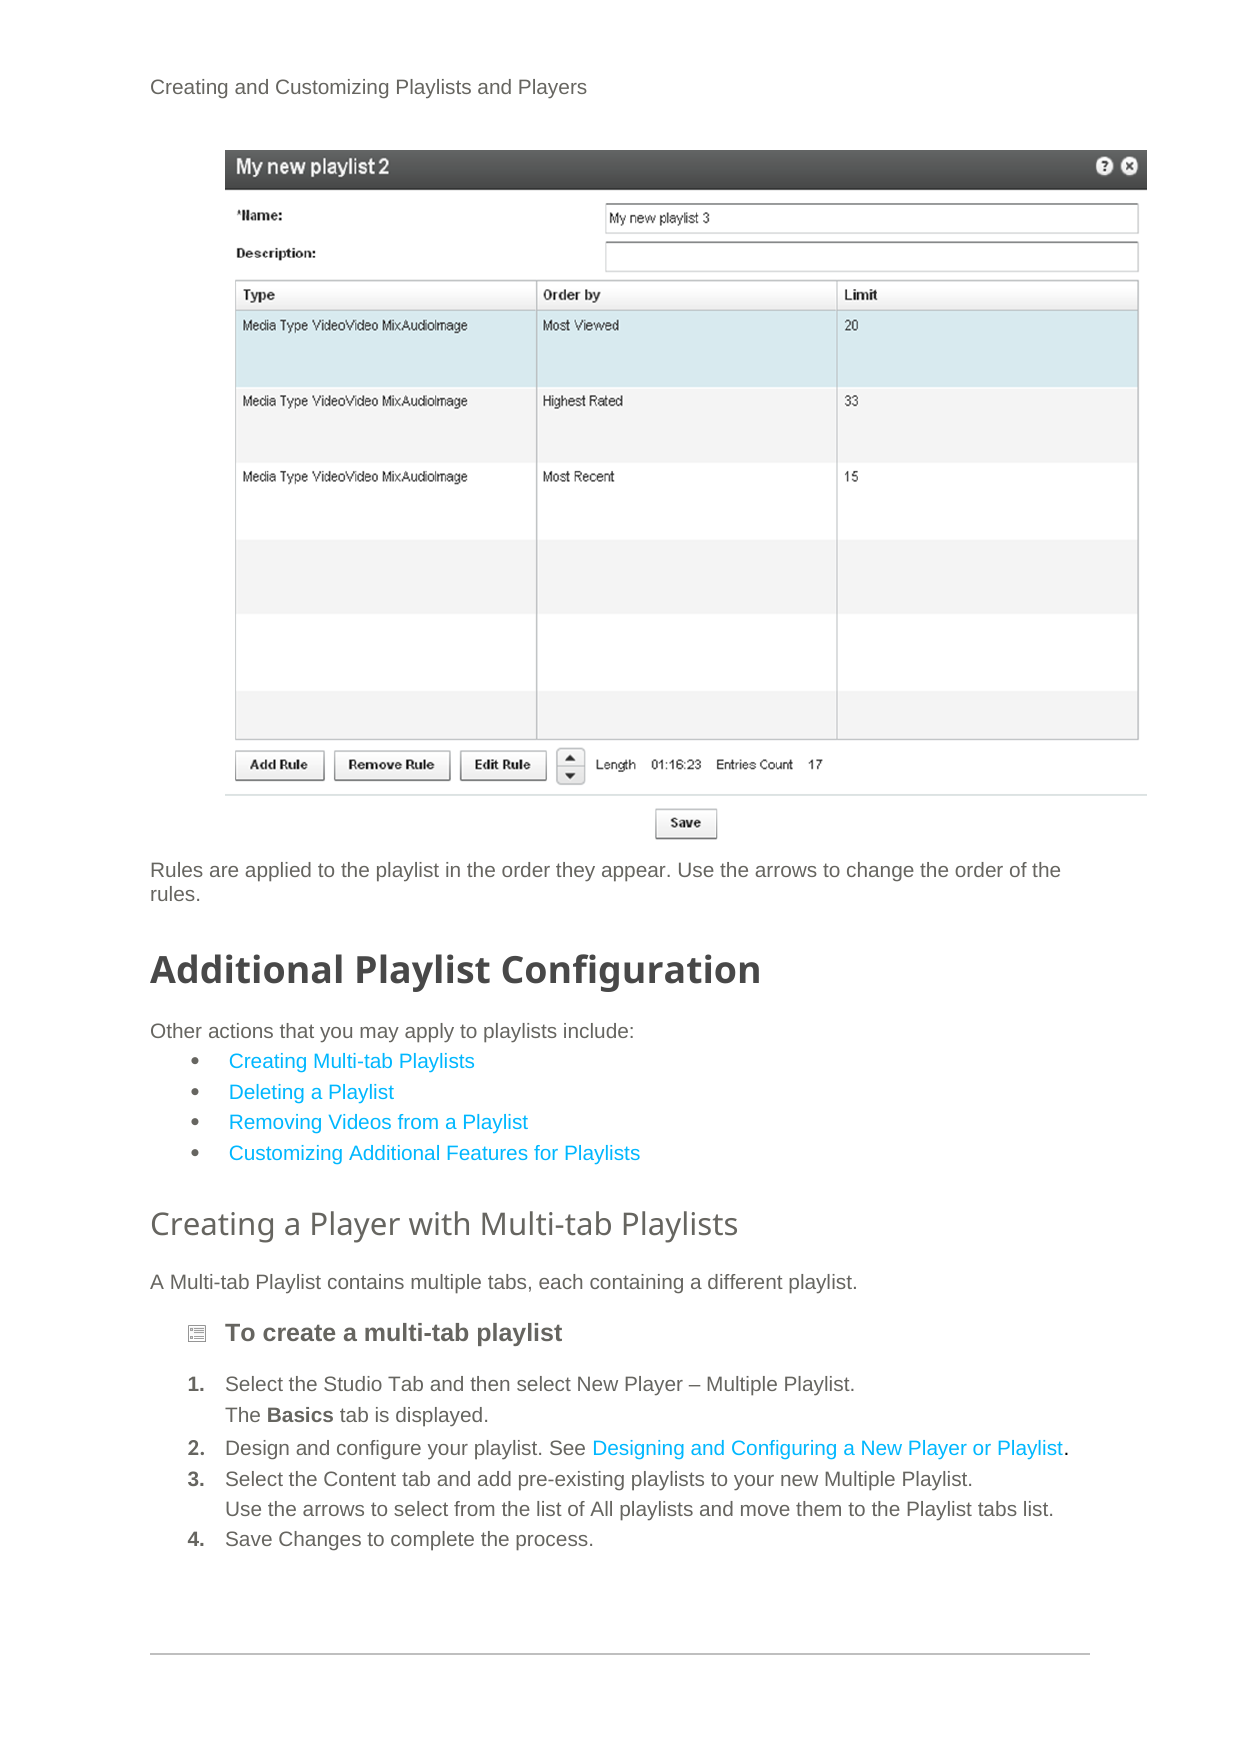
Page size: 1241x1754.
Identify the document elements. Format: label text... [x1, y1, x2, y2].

subtitle Creating a Player with Multi-tab Playlists [150, 1202, 1090, 1244]
list Design and configure your playlist. See Designing and Configuring a New Player or Playlist. [187, 1433, 1090, 1461]
list Select the Content tab and add pre-existing playlists to your new Multiple Playlist. [187, 1467, 1090, 1491]
list Removing Videos from a Playlist [191, 1110, 1090, 1134]
picture [225, 150, 1147, 846]
picture [188, 1325, 207, 1342]
text Rules are applied to the playlist in the order they appear. Use the arrows to change the order of the rules. [150, 858, 1090, 906]
text A Multi-tab Playlist contains multiple tabs, each containing a different playlist. [150, 1269, 1090, 1293]
list Creating Multi-tab Playlists [191, 1049, 1090, 1073]
subtitle Additional Playlist Configuration [150, 943, 1090, 994]
text Other actions that you may apply to playlists include: [150, 1019, 1090, 1043]
list Deleting a Playlist [191, 1080, 1090, 1104]
list Save Changes to complete the process. [187, 1527, 1090, 1551]
list Customizing Additional Features for Playlists [191, 1140, 1090, 1164]
text To create a multi-tab playlist [187, 1318, 1090, 1347]
list Use the arrows to select from the list of All playlists and move them to the Playlist tabs list. [225, 1497, 1090, 1521]
list The Basics tab is displayed. [225, 1402, 1090, 1426]
list Select the Studio Tab and then select New Player – Multiple Playlist. [187, 1372, 1090, 1396]
